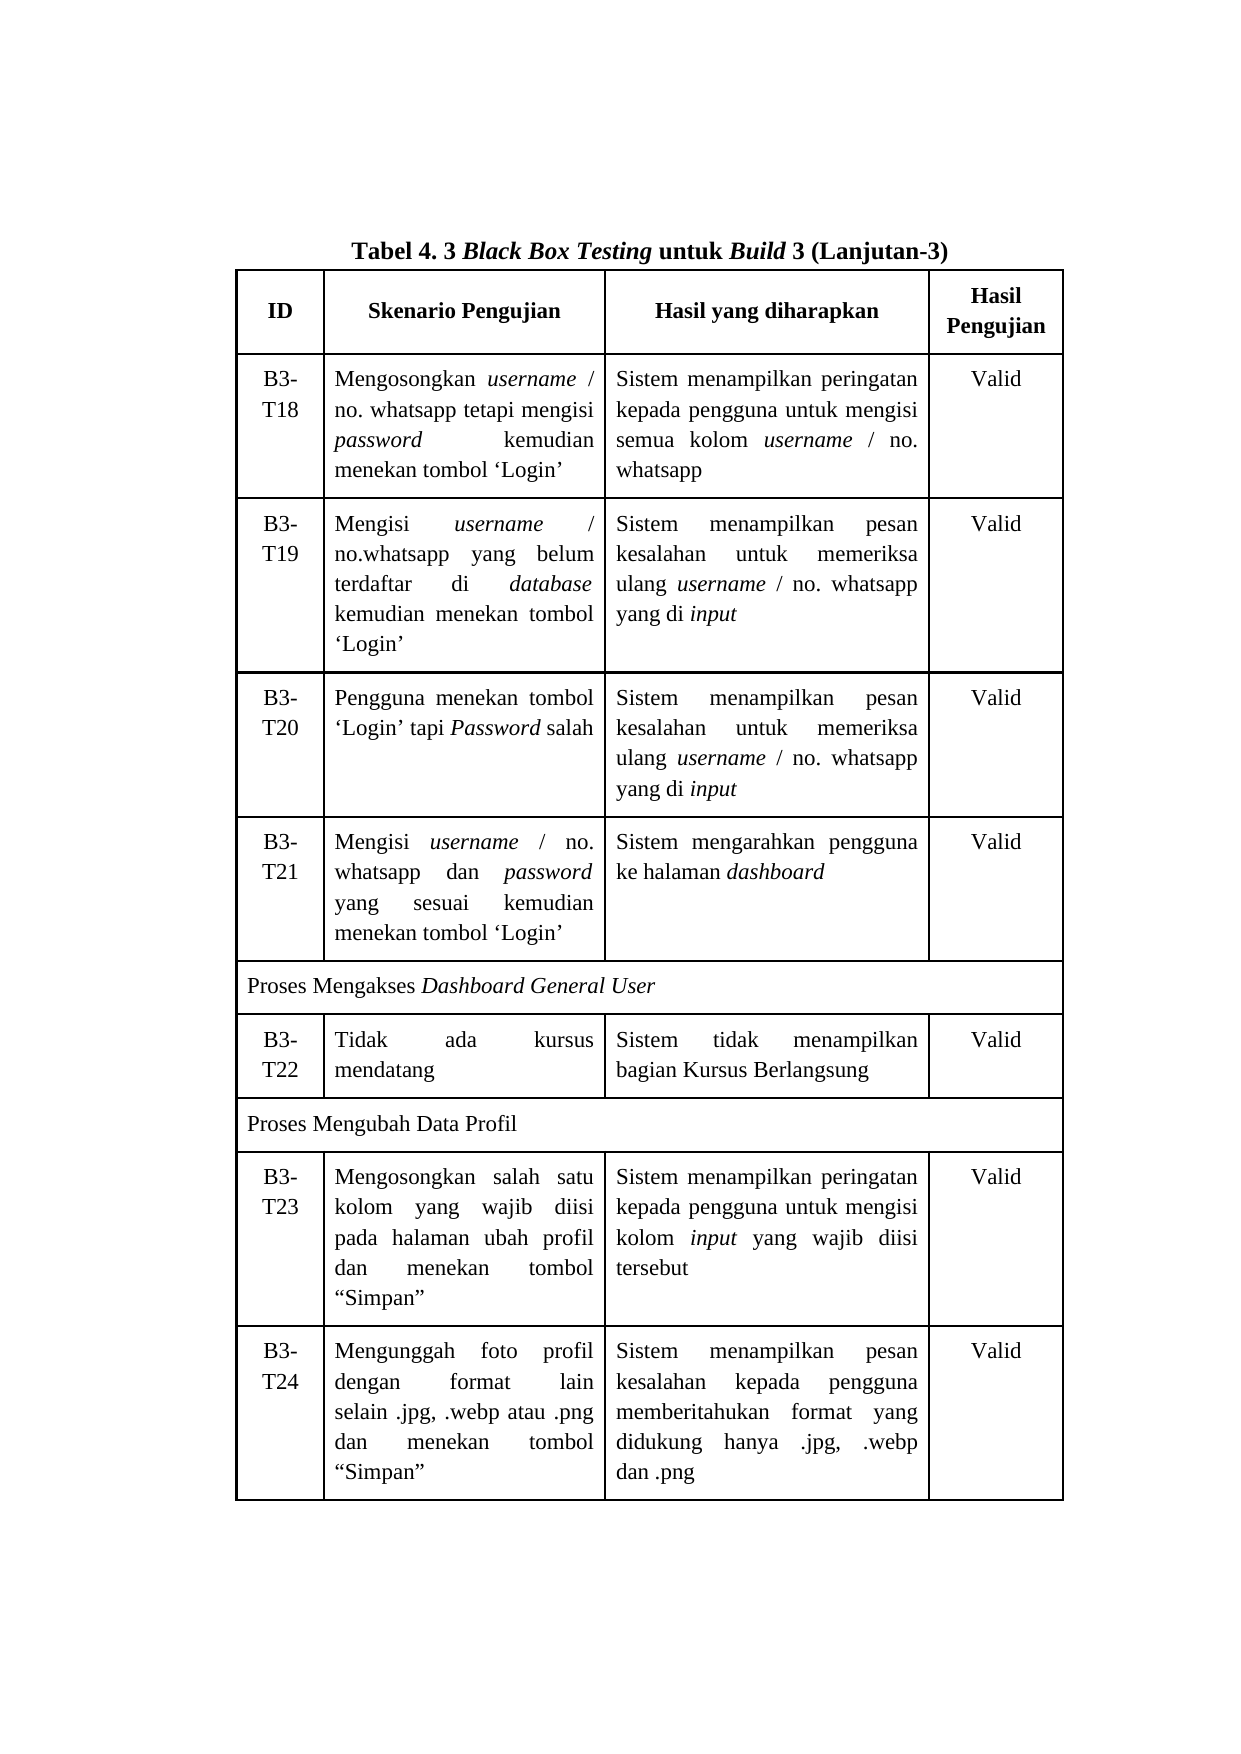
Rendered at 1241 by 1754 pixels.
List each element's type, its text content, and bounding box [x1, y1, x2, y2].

table_cell Sistem tidak menampilkan bagian Kursus Berlangsung [606, 1015, 928, 1097]
table_cell Sistem mengarahkan pengguna ke halaman dashboard [606, 818, 928, 960]
table_cell Proses Mengubah Data Profil [238, 1099, 1062, 1151]
table_cell Sistem menampilkan pesan kesalahan kepada pengguna memberitahukan format yang didukung hanya .jpg, .webp dan .png [606, 1327, 928, 1499]
table_cell B3-T24 [238, 1327, 323, 1499]
table_cell Valid [930, 818, 1062, 960]
table_cell Sistem menampilkan peringatan kepada pengguna untuk mengisi semua kolom username / no. whatsapp [606, 355, 928, 497]
table_cell Mengunggah foto profil dengan format lain selain .jpg, .webp atau .png dan menekan tombol “Simpan” [325, 1327, 604, 1499]
table_cell B3-T18 [238, 355, 323, 497]
table_header Skenario Pengujian [325, 271, 604, 353]
table_cell B3-T23 [238, 1153, 323, 1325]
table_cell Mengosongkan username / no. whatsapp tetapi mengisi password kemudian menekan tombol ‘Login’ [325, 355, 604, 497]
table_cell Valid [930, 1153, 1062, 1325]
table_cell Mengosongkan salah satu kolom yang wajib diisi pada halaman ubah profil dan menekan tombol “Simpan” [325, 1153, 604, 1325]
table_header Hasil yang diharapkan [606, 271, 928, 353]
table_header ID [238, 271, 323, 353]
table_cell B3-T22 [238, 1015, 323, 1097]
table_cell Tidak ada kursus mendatang [325, 1015, 604, 1097]
text Tabel 4. 3 Black Box Testing untuk Build 3 (Lanjutan-3) [236, 236, 1063, 265]
table_cell Proses Mengakses Dashboard General User [238, 962, 1062, 1013]
table_cell Sistem menampilkan pesan kesalahan untuk memeriksa ulang username / no. whatsapp yang di input [606, 674, 928, 816]
table_cell Valid [930, 355, 1062, 497]
table_cell Sistem menampilkan peringatan kepada pengguna untuk mengisi kolom input yang wajib diisi tersebut [606, 1153, 928, 1325]
table_cell B3-T20 [238, 674, 323, 816]
table_cell Valid [930, 499, 1062, 671]
table_cell Valid [930, 1015, 1062, 1097]
table_cell Mengisi username / no. whatsapp dan password yang sesuai kemudian menekan tombol ‘Login’ [325, 818, 604, 960]
table_cell Mengisi username / no.whatsapp yang belum terdaftar di database kemudian menekan tombol ‘Login’ [325, 499, 604, 671]
table_cell Pengguna menekan tombol ‘Login’ tapi Password salah [325, 674, 604, 816]
table_cell Sistem menampilkan pesan kesalahan untuk memeriksa ulang username / no. whatsapp yang di input [606, 499, 928, 671]
table_cell Valid [930, 1327, 1062, 1499]
table_cell Valid [930, 674, 1062, 816]
table_cell B3-T19 [238, 499, 323, 671]
table_cell B3-T21 [238, 818, 323, 960]
table_header Hasil Pengujian [930, 271, 1062, 353]
